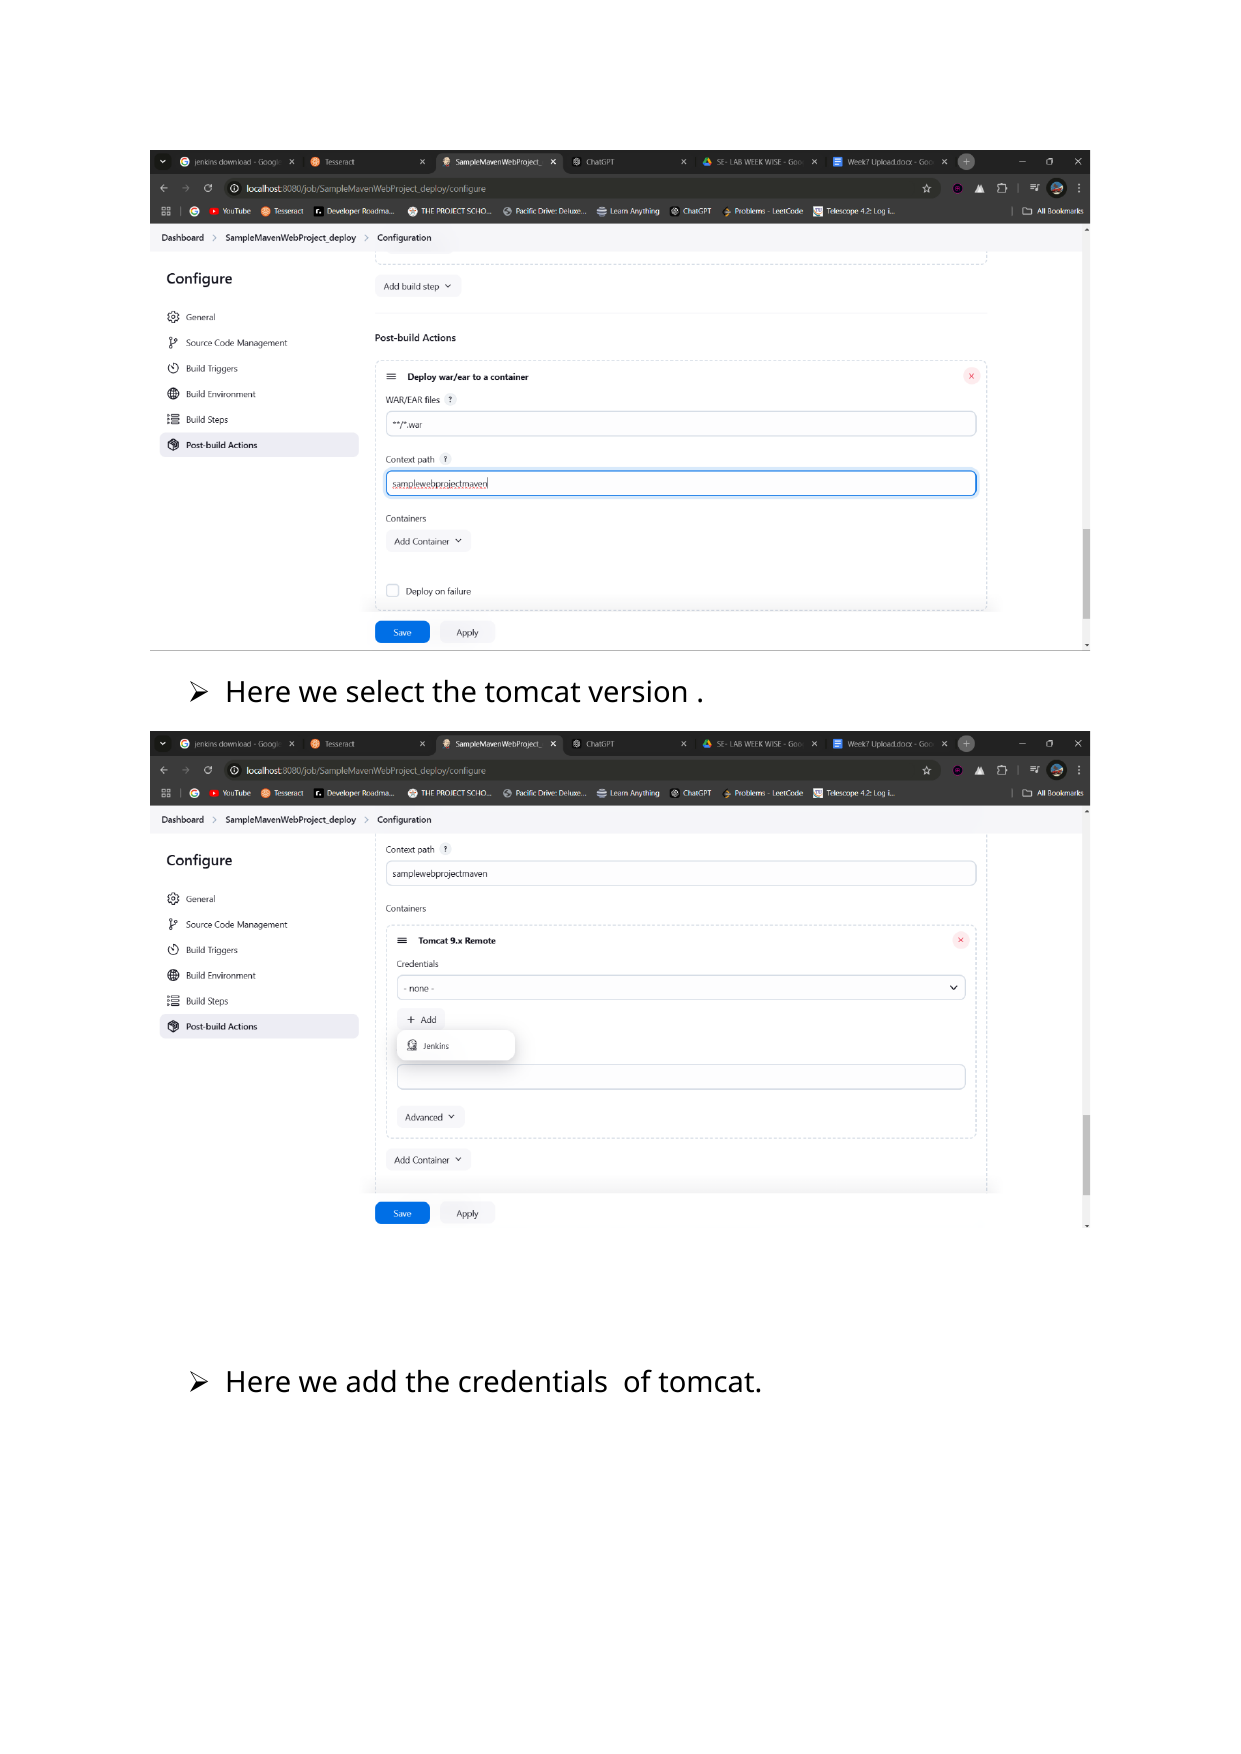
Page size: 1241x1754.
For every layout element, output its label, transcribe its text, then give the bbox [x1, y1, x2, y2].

picture [150, 731, 1091, 1228]
picture [150, 150, 1091, 651]
list Here we add the credentials of tomcat. [187, 1361, 1090, 1401]
list Here we select the tomcat version . [187, 672, 1090, 711]
